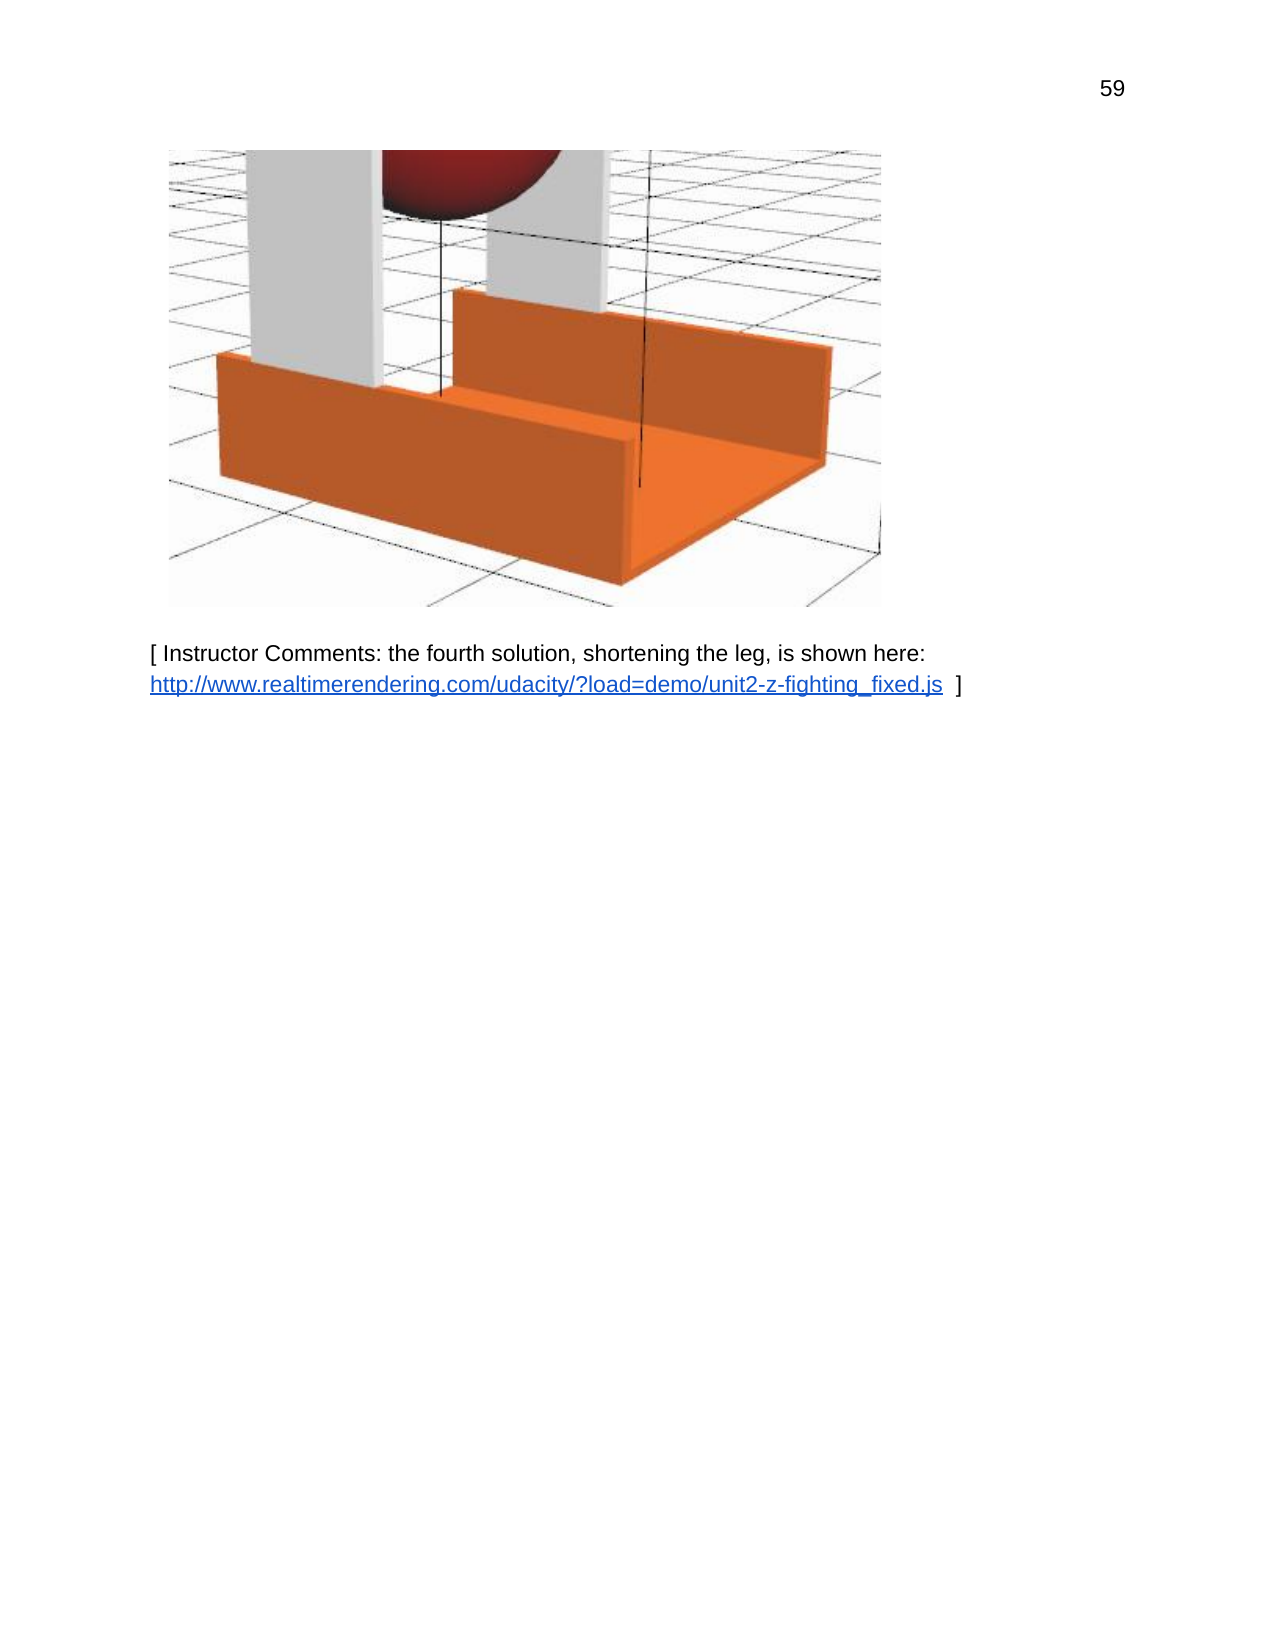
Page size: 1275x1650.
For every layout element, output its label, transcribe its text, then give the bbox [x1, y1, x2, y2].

text [ Instructor Comments: the fourth solution, shortening the leg, is shown here: http://www.realtimerendering.com/udacity/?load=demo/unit2-z-fighting_fixed.js ] [150, 640, 1125, 697]
picture [168, 150, 882, 607]
